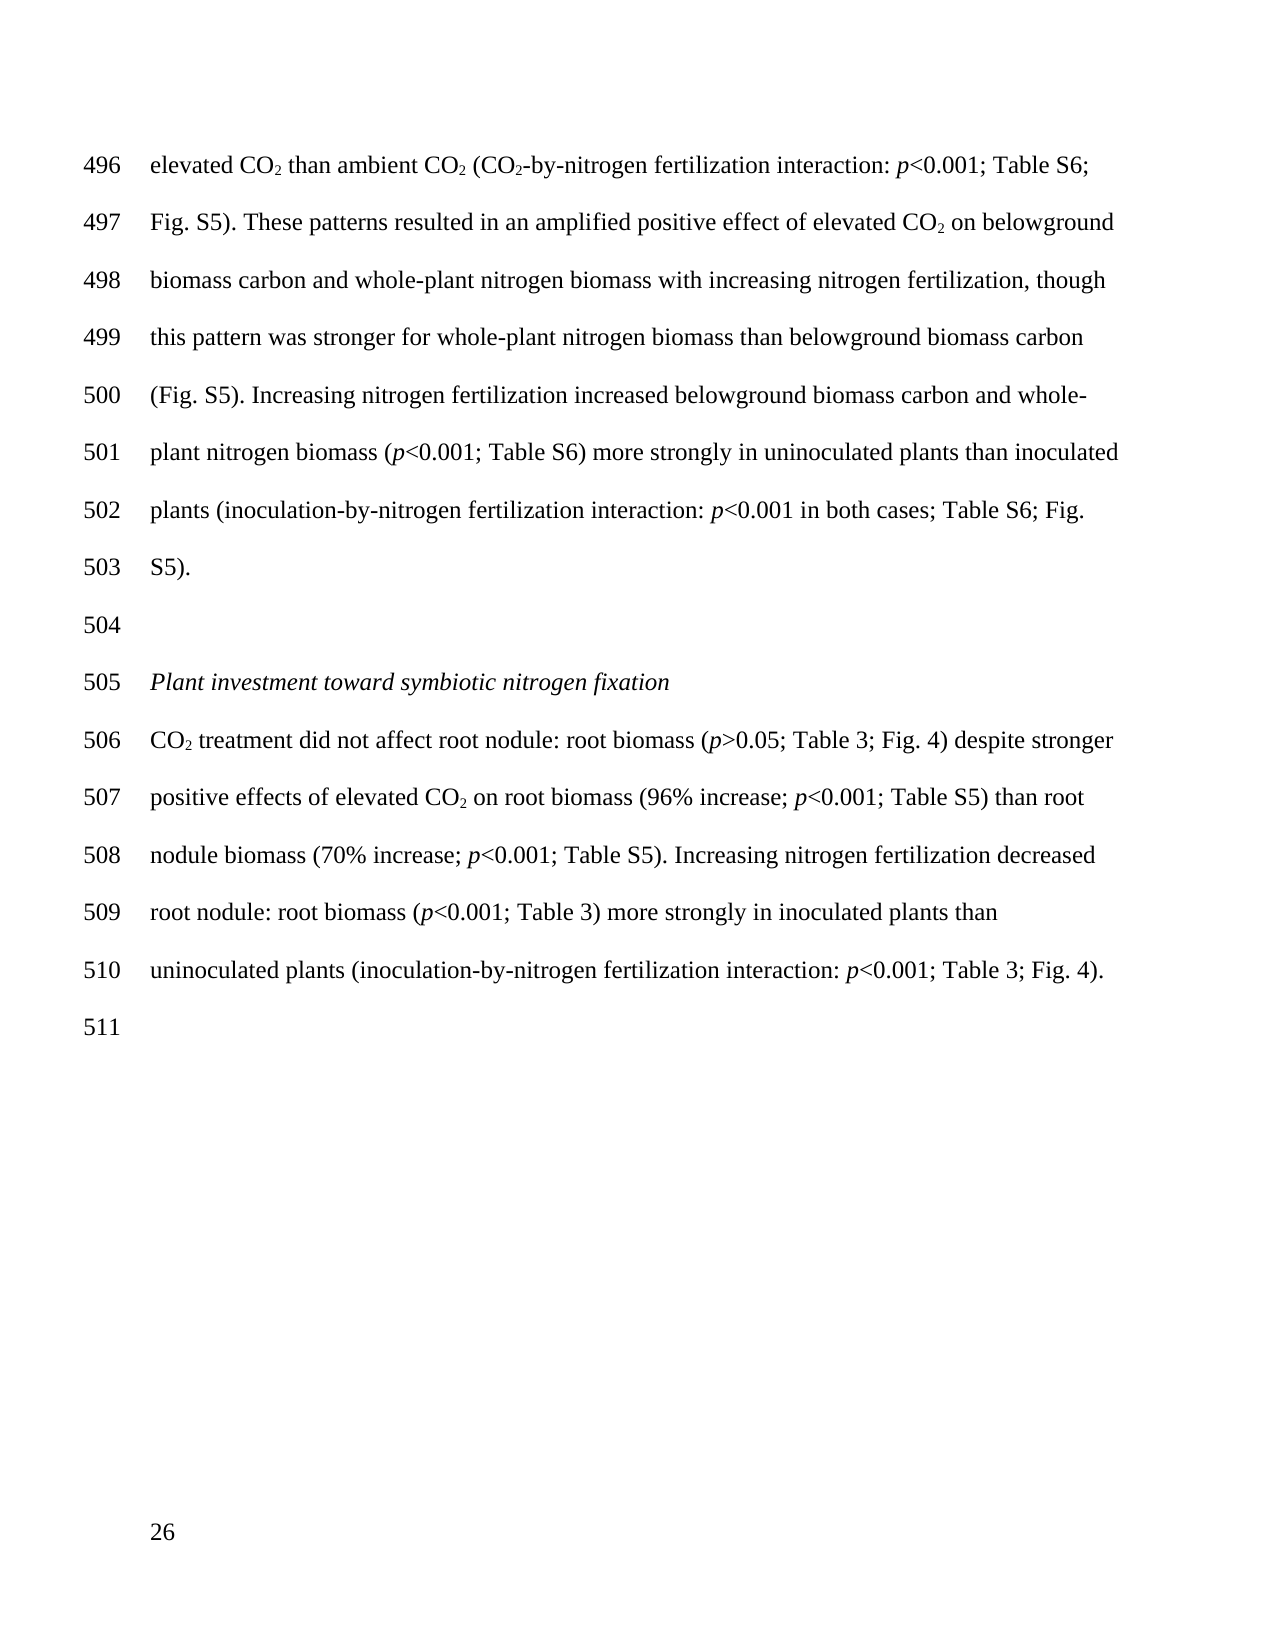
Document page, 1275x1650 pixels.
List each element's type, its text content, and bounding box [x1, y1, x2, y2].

text CO2 treatment did not affect root nodule: root biomass (p>0.05; Table 3; Fig. 4) despite stronger positive effects of elevated CO2 on root biomass (96% increase; p<0.001; Table S5) than root nodule biomass (70% increase; p<0.001; Table S5). Increasing nitrogen fertilization decreased root nodule: root biomass (p<0.001; Table 3) more strongly in inoculated plants than uninoculated plants (inoculation-by-nitrogen fertilization interaction: p<0.001; Table 3; Fig. 4). [150, 725, 1125, 984]
text Plant investment toward symbiotic nitrogen fixation [150, 667, 1125, 696]
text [150, 150, 1125, 581]
